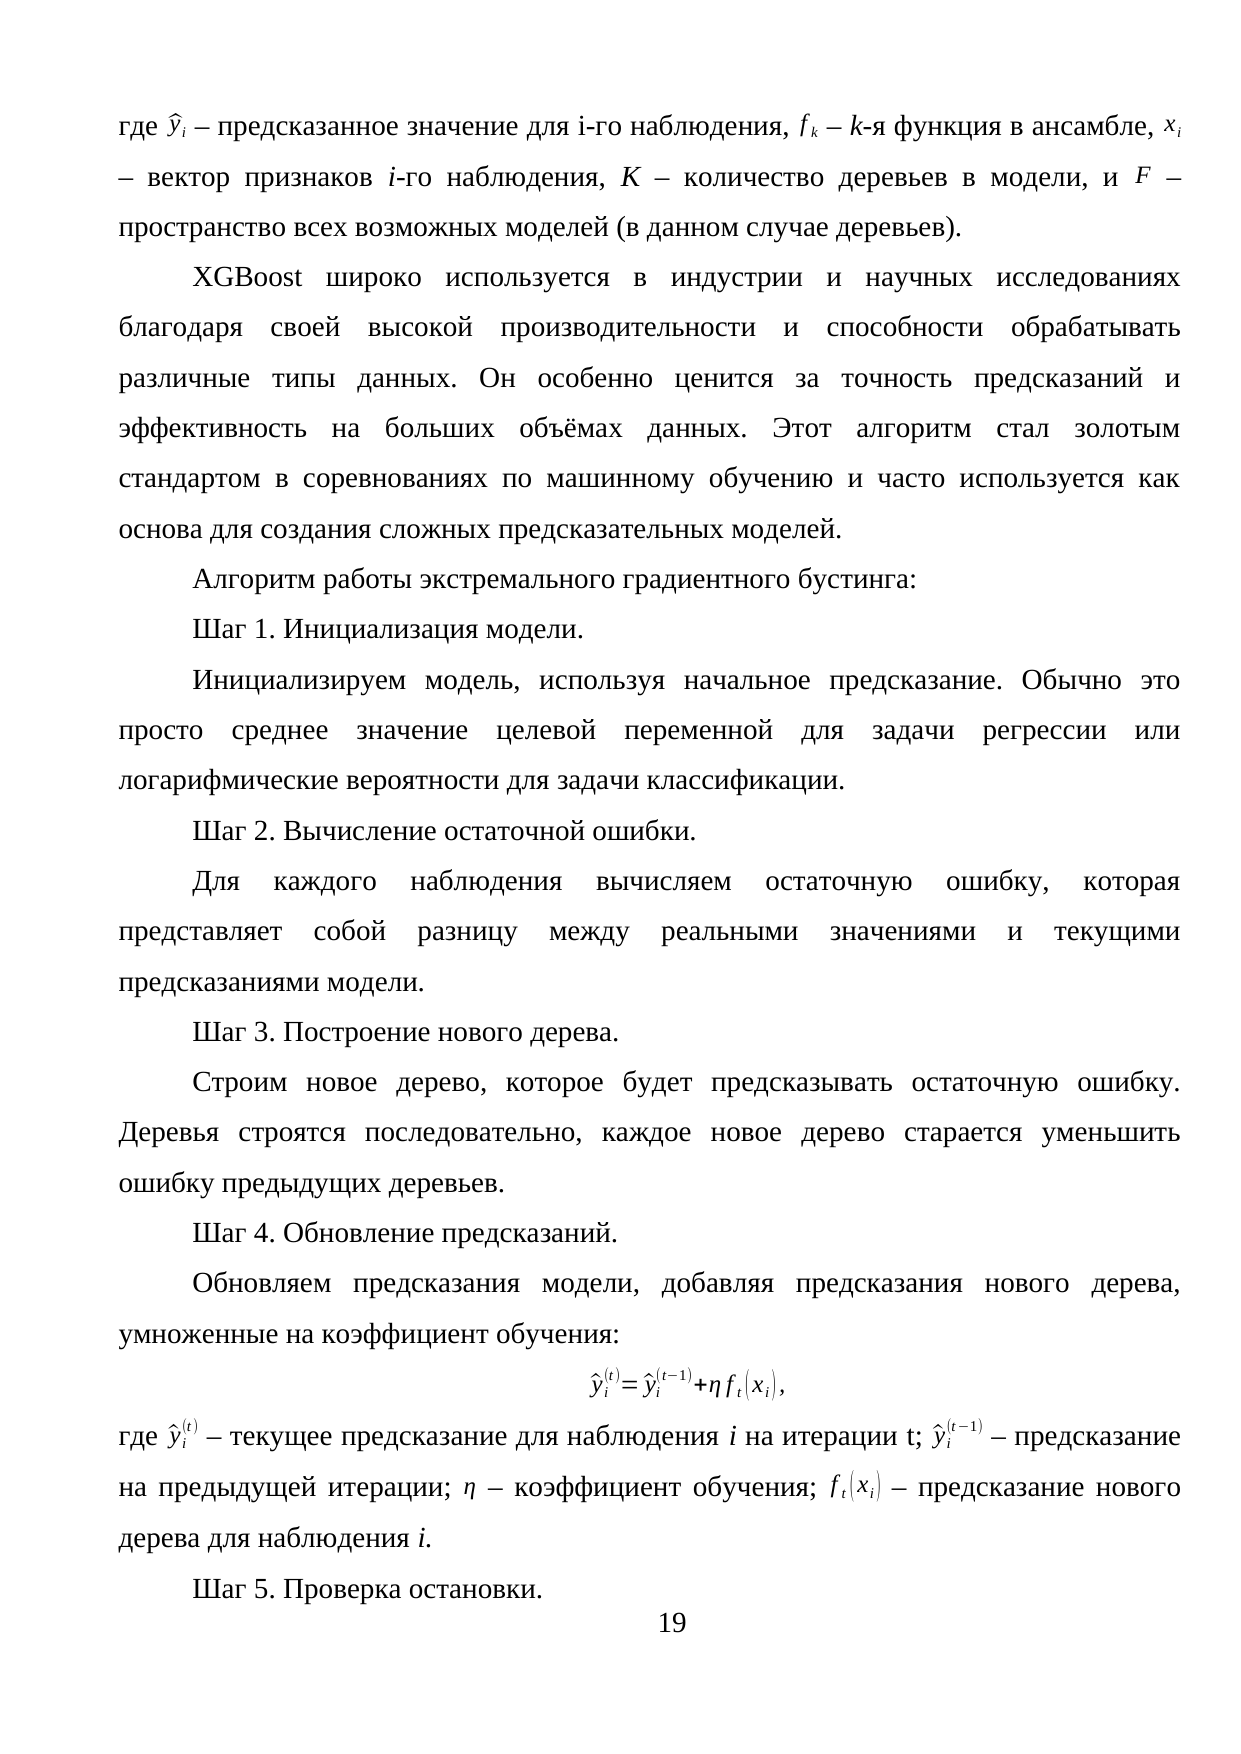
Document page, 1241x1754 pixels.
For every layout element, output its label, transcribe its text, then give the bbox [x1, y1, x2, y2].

text Алгоритм работы экстремального градиентного бустинга: [118, 561, 1181, 595]
text Для каждого наблюдения вычисляем остаточную ошибку, которая представляет собой разницу между реальными значениями и текущими предсказаниями модели. [118, 863, 1181, 997]
text Обновляем предсказания модели, добавляя предсказания нового дерева, умноженные на коэффициент обучения: [118, 1266, 1181, 1349]
text Шаг 5. Проверка остановки. [118, 1571, 1181, 1604]
text Строим новое дерево, которое будет предсказывать остаточную ошибку. Деревья строятся последовательно, каждое новое дерево старается уменьшить ошибку предыдущих деревьев. [118, 1064, 1181, 1198]
text Инициализируем модель, используя начальное предсказание. Обычно это просто среднее значение целевой переменной для задачи регрессии или логарифмические вероятности для задачи классификации. [118, 662, 1181, 796]
text где – текущее предсказание для наблюдения i на итерации t; – предсказание на предыдущей итерации; – коэффициент обучения; – предсказание нового дерева для наблюдения i. [118, 1417, 1181, 1554]
text Шаг 1. Инициализация модели. [118, 611, 1181, 645]
text Шаг 3. Построение нового дерева. [118, 1014, 1181, 1047]
text где – предсказанное значение для i-го наблюдения, – k-я функция в ансамбле, – вектор признаков i-го наблюдения, K – количество деревьев в модели, и – пространство всех возможных моделей (в данном случае деревьев). [118, 108, 1181, 242]
text Шаг 2. Вычисление остаточной ошибки. [118, 813, 1181, 846]
text XGBoost широко используется в индустрии и научных исследованиях благодаря своей высокой производительности и способности обрабатывать различные типы данных. Он особенно ценится за точность предсказаний и эффективность на больших объёмах данных. Этот алгоритм стал золотым стандартом в соревнованиях по машинному обучению и часто используется как основа для создания сложных предсказательных моделей. [118, 259, 1181, 544]
text Шаг 4. Обновление предсказаний. [118, 1215, 1181, 1249]
